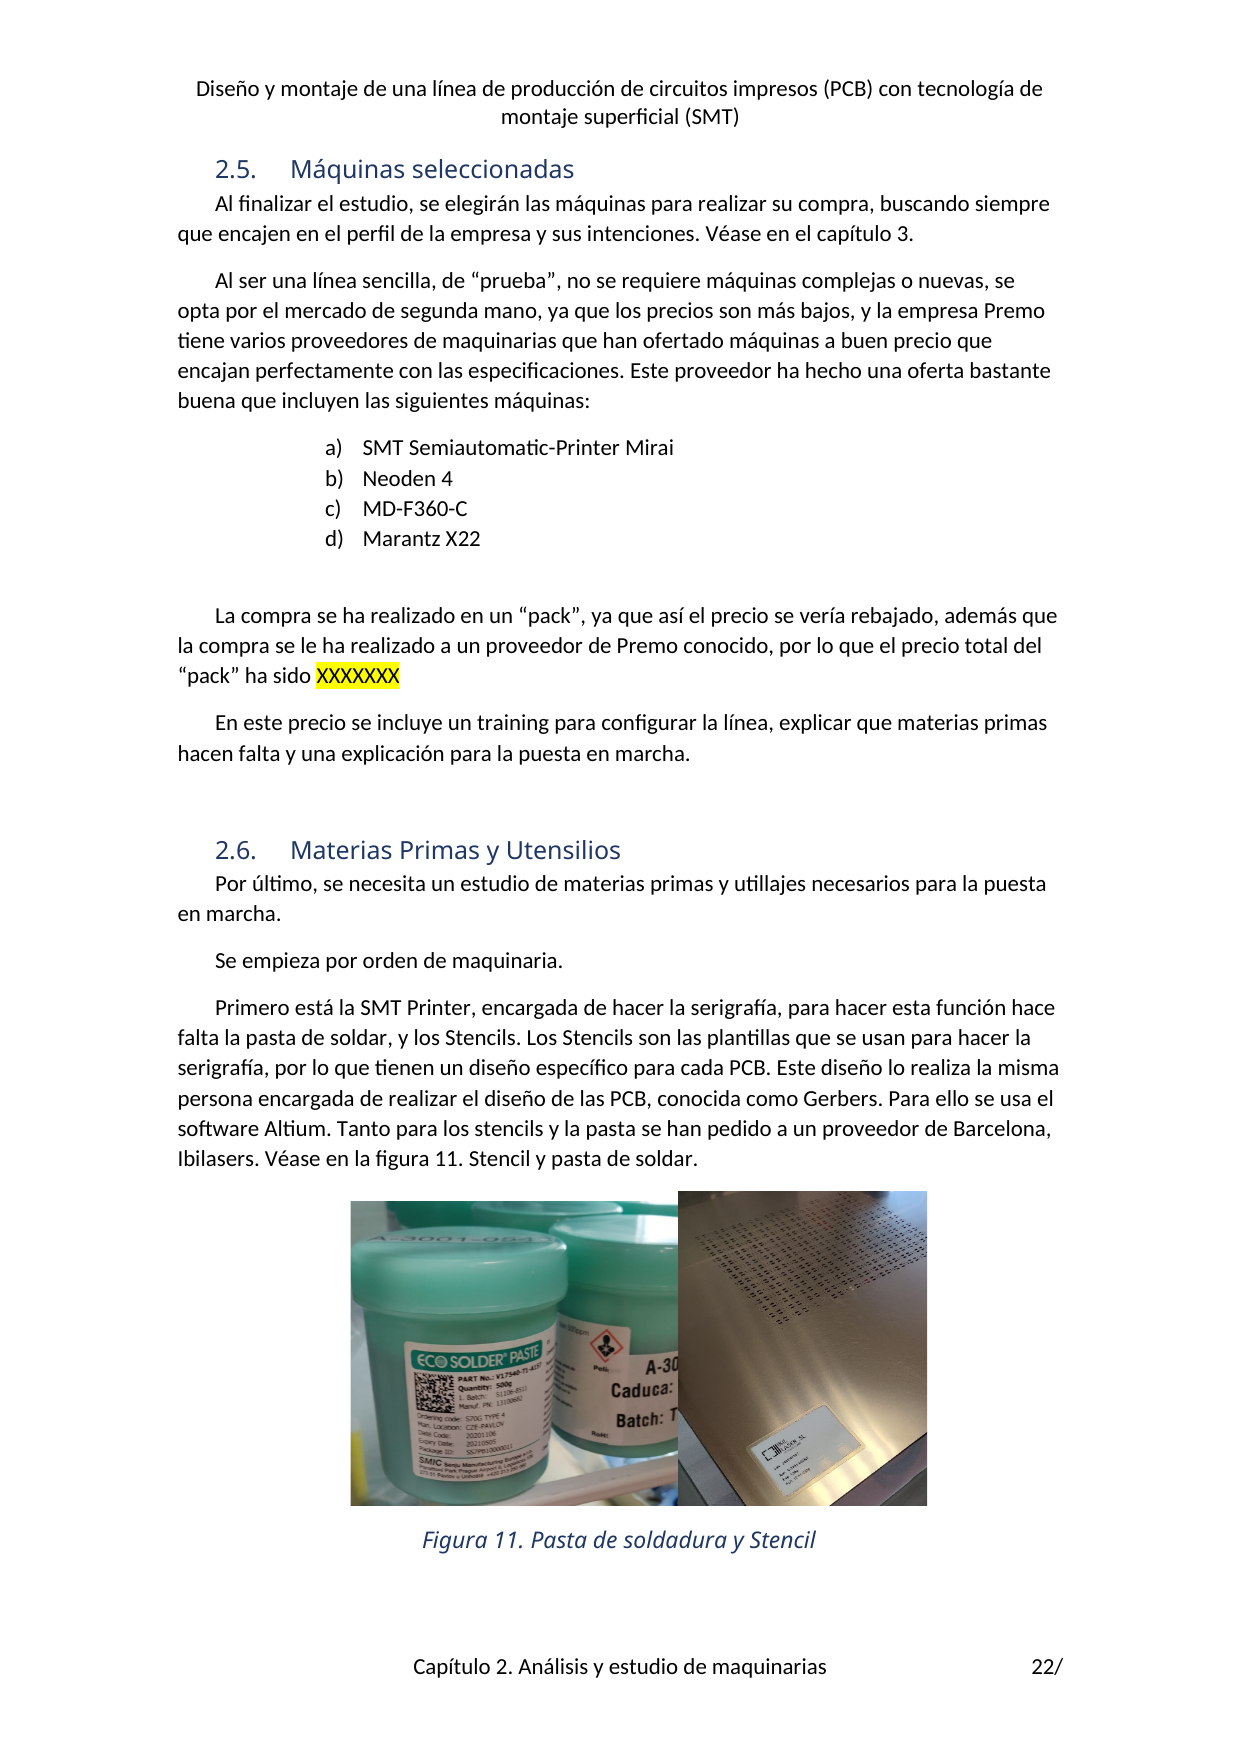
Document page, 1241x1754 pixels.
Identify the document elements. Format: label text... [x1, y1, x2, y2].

list SMT Semiautomatic-Printer Mirai [325, 433, 1063, 461]
list MD-F360-C [325, 494, 1063, 522]
text Por último, se necesita un estudio de materias primas y utillajes necesarios para la puesta en marcha. [177, 869, 1063, 927]
subtitle Máquinas seleccionadas [215, 152, 1063, 186]
list Marantz X22 [325, 524, 1063, 552]
text Al ser una línea sencilla, de “prueba”, no se requiere máquinas complejas o nuevas, se opta por el mercado de segunda mano, ya que los precios son más bajos, y la empresa Premo tiene varios proveedores de maquinarias que han ofertado máquinas a buen precio que encajan perfectamente con las especificaciones. Este proveedor ha hecho una oferta bastante buena que incluyen las siguientes máquinas: [177, 266, 1063, 414]
subtitle Materias Primas y Utensilios [215, 832, 1063, 866]
picture [350, 1191, 928, 1506]
text En este precio se incluye un training para configurar la línea, explicar que materias primas hacen falta y una explicación para la puesta en marcha. [177, 708, 1063, 767]
text La compra se ha realizado en un “pack”, ya que así el precio se vería rebajado, además que la compra se le ha realizado a un proveedor de Premo conocido, por lo que el precio total del “pack” ha sido XXXXXXX [177, 601, 1063, 689]
text Primero está la SMT Printer, encargada de hacer la serigrafía, para hacer esta función hace falta la pasta de soldar, y los Stencils. Los Stencils son las plantillas que se usan para hacer la serigrafía, por lo que tienen un diseño específico para cada PCB. Este diseño lo realiza la misma persona encargada de realizar el diseño de las PCB, conocida como Gerbers. Para ello se usa el software Altium. Tanto para los stencils y la pasta se han pedido a un proveedor de Barcelona, Ibilasers. Véase en la figura 11. Stencil y pasta de soldar. [177, 993, 1063, 1172]
text Se empieza por orden de maquinaria. [177, 946, 1063, 974]
list Neoden 4 [325, 464, 1063, 492]
text Al finalizar el estudio, se elegirán las máquinas para realizar su compra, buscando siempre que encajen en el perfil de la empresa y sus intenciones. Véase en el capítulo 3. [177, 189, 1063, 247]
subtitle Figura 11. Pasta de soldadura y Stencil [177, 1524, 1063, 1556]
